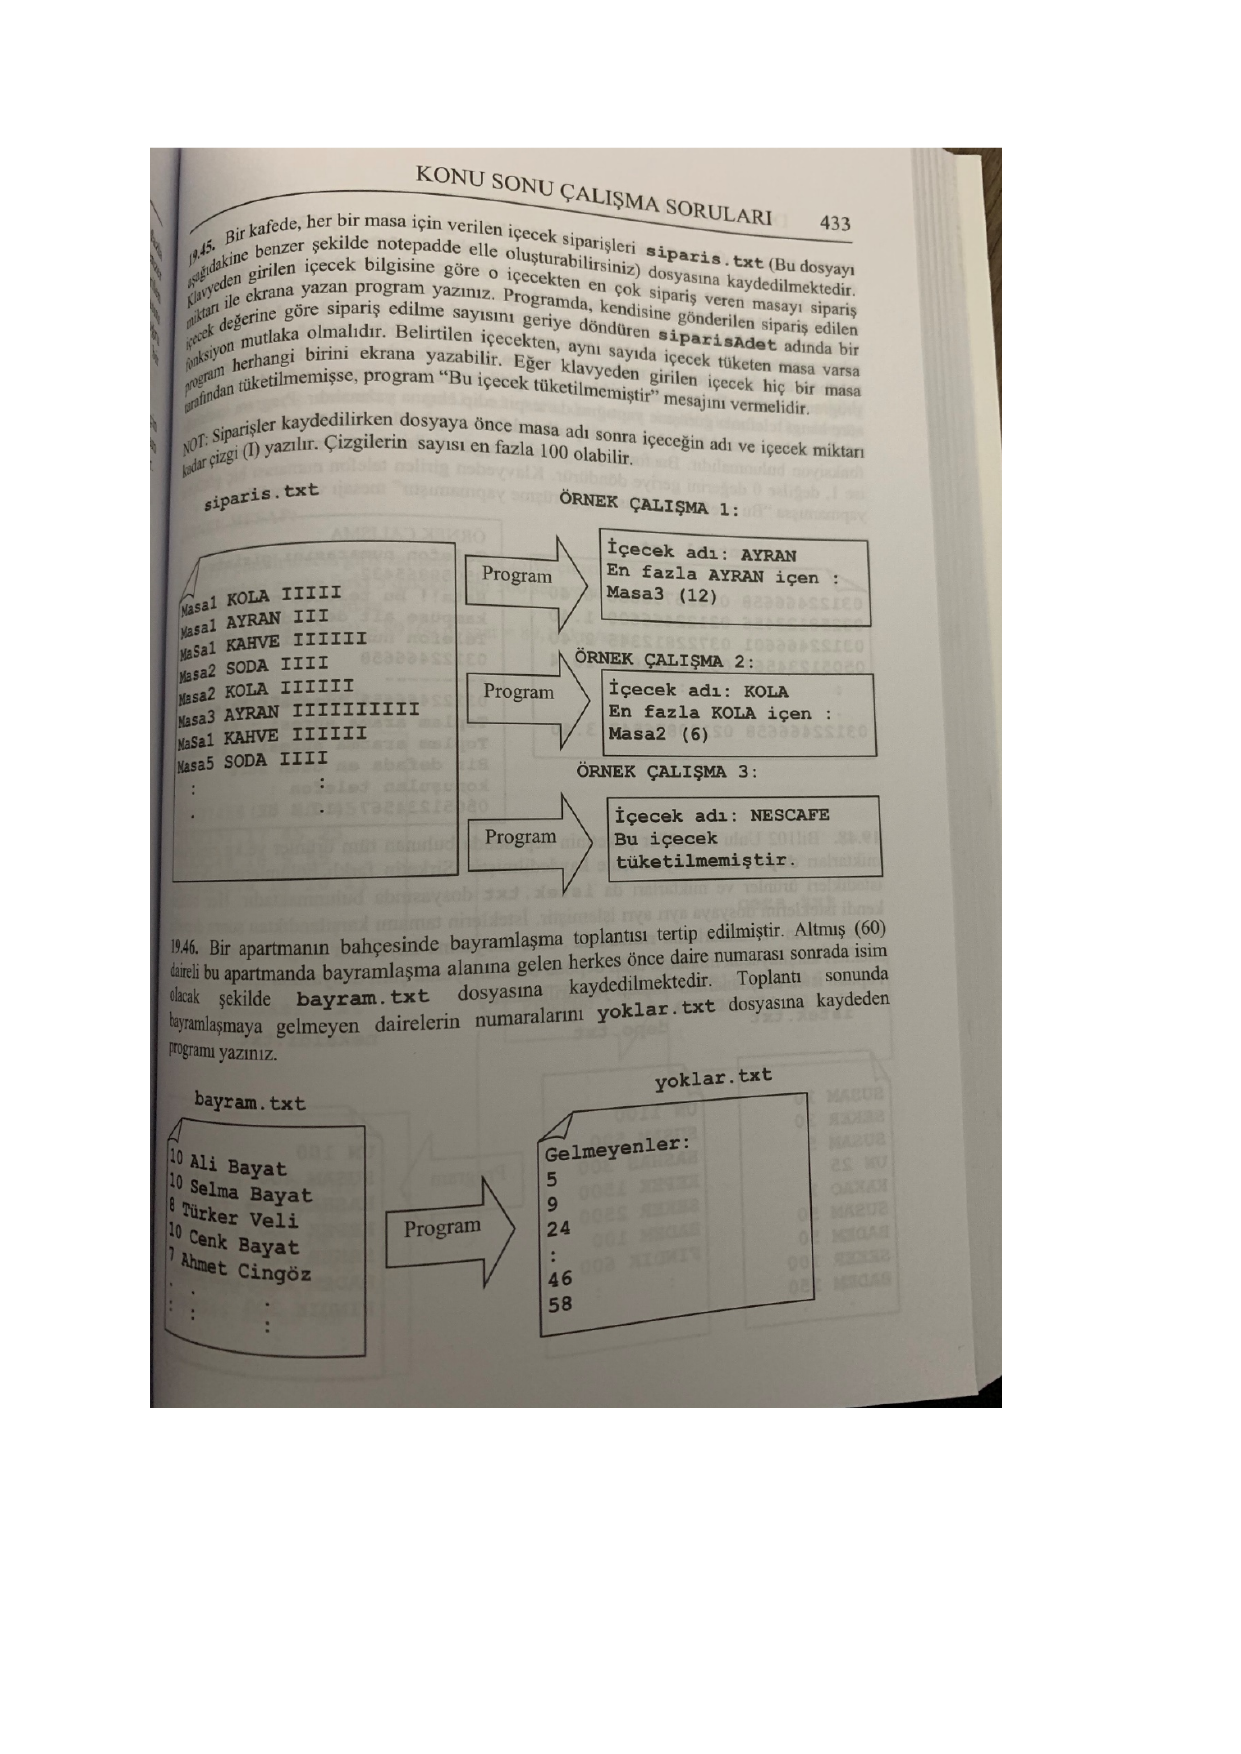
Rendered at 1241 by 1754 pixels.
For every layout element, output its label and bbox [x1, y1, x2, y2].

picture [151, 149, 1002, 1408]
